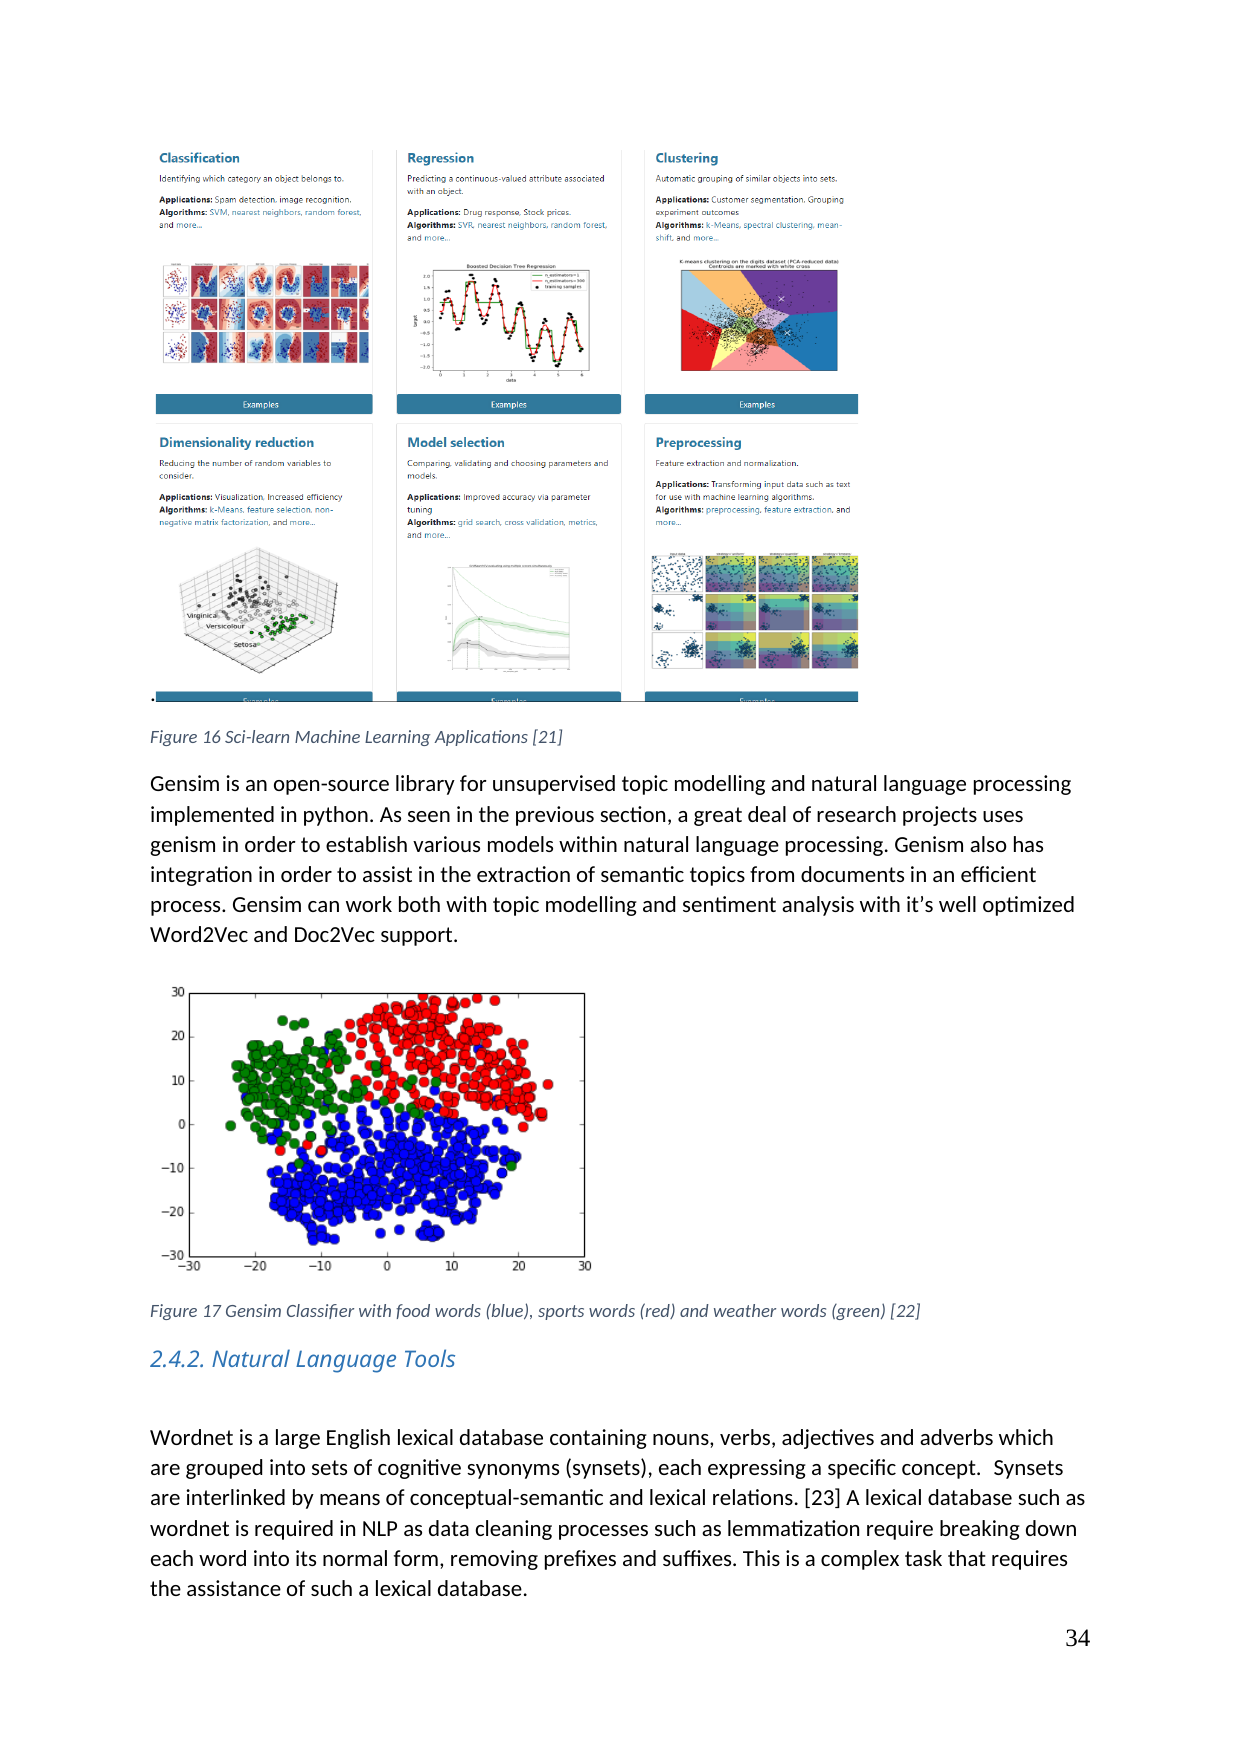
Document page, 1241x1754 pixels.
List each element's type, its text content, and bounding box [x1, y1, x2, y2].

text Wordnet is a large English lexical database containing nouns, verbs, adjectives and adverbs which are grouped into sets of cognitive synonyms (synsets), each expressing a specific concept. Synsets are interlinked by means of conceptual-semantic and lexical relations. [23] A lexical database such as wordnet is required in NLP as data cleaning processes such as lemmatization require breaking down each word into its normal form, removing prefixes and suffixes. This is a complex task that requires the assistance of such a lexical database. [150, 1423, 1090, 1602]
text Gensim is an open-source library for unsupervised topic modelling and natural language processing implemented in python. As seen in the previous section, a great deal of research projects uses genism in order to establish various models within natural language processing. Genism also has integration in order to assist in the extraction of semantic topics from documents in an efficient process. Gensim can work both with topic modelling and sentiment analysis with it’s well optimized Word2Vec and Doc2Vec support. [150, 769, 1090, 948]
picture [150, 967, 643, 1280]
subtitle 2.4.2. Natural Language Tools [150, 1342, 1090, 1374]
picture [155, 150, 859, 702]
